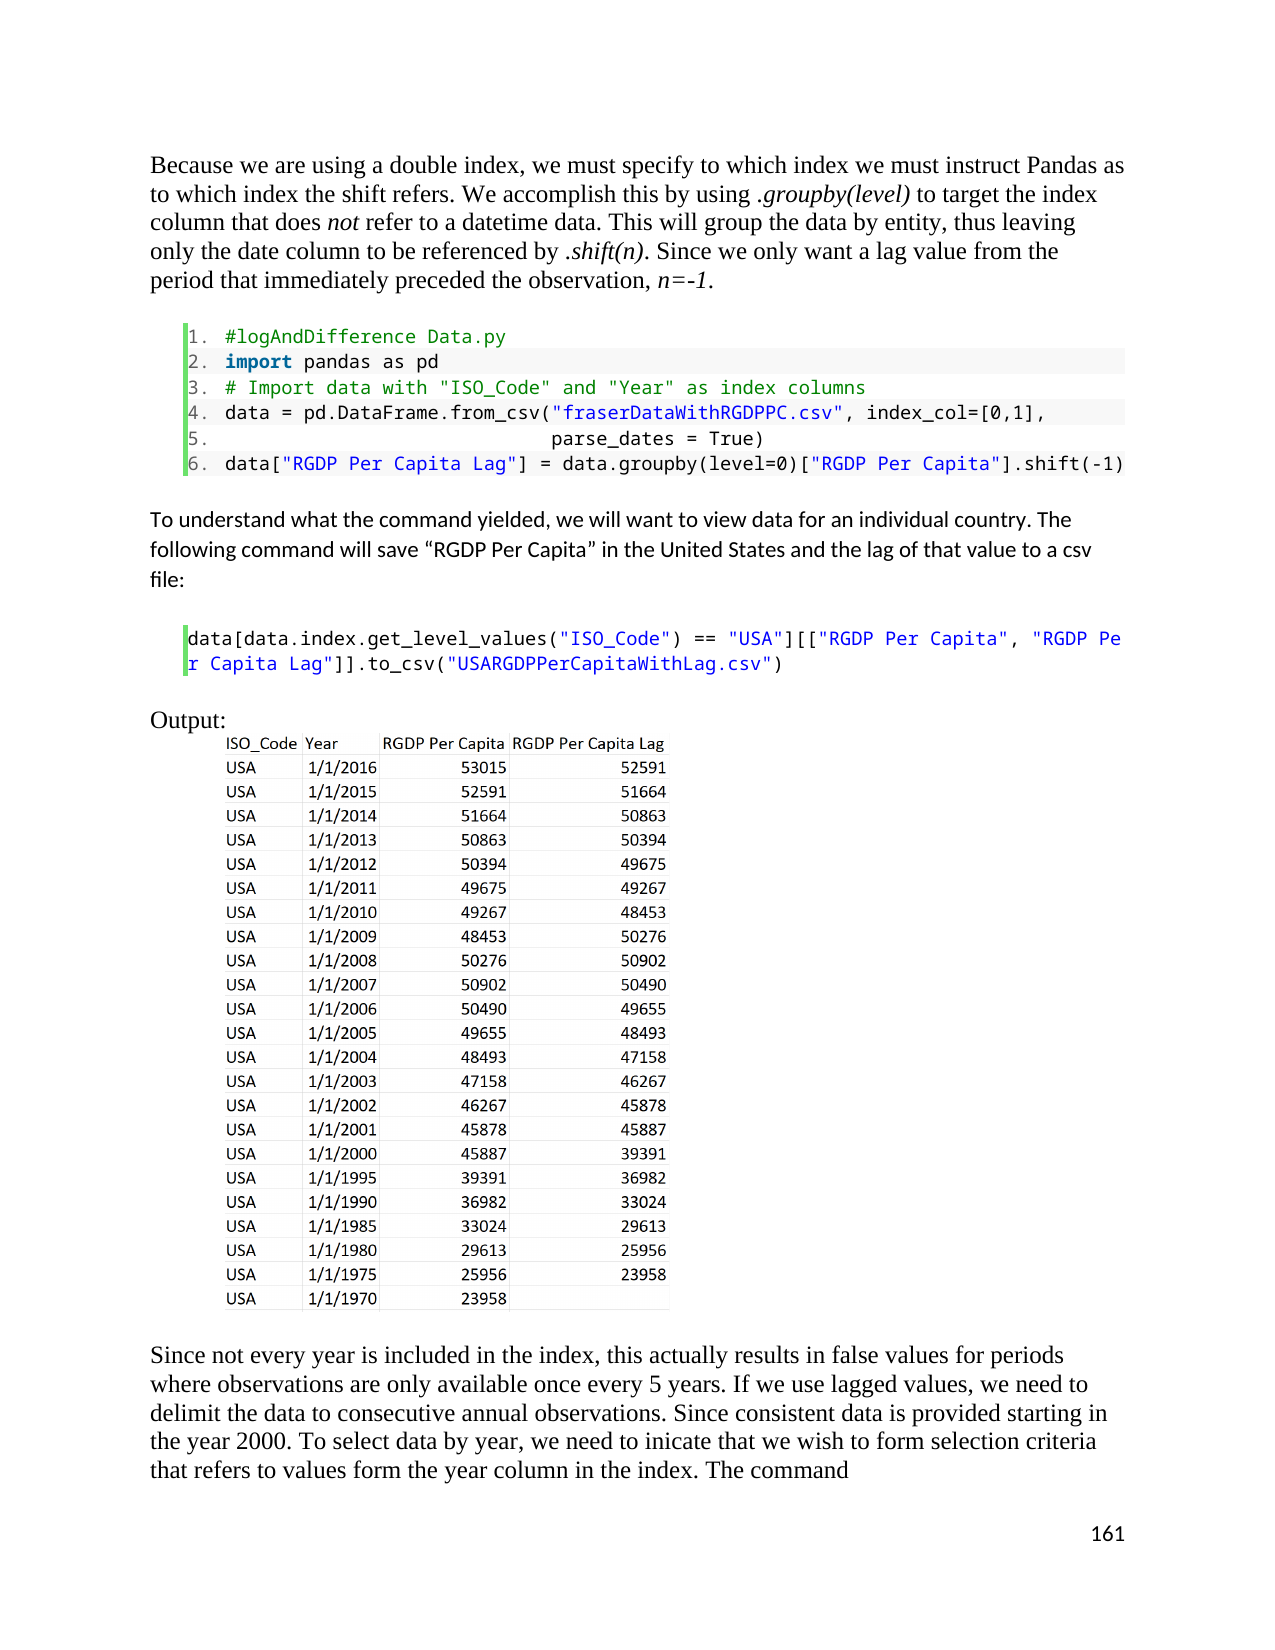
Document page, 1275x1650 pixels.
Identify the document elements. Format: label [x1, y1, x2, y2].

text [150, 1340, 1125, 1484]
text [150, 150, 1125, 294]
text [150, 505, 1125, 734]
picture [225, 733, 670, 1312]
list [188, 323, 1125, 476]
